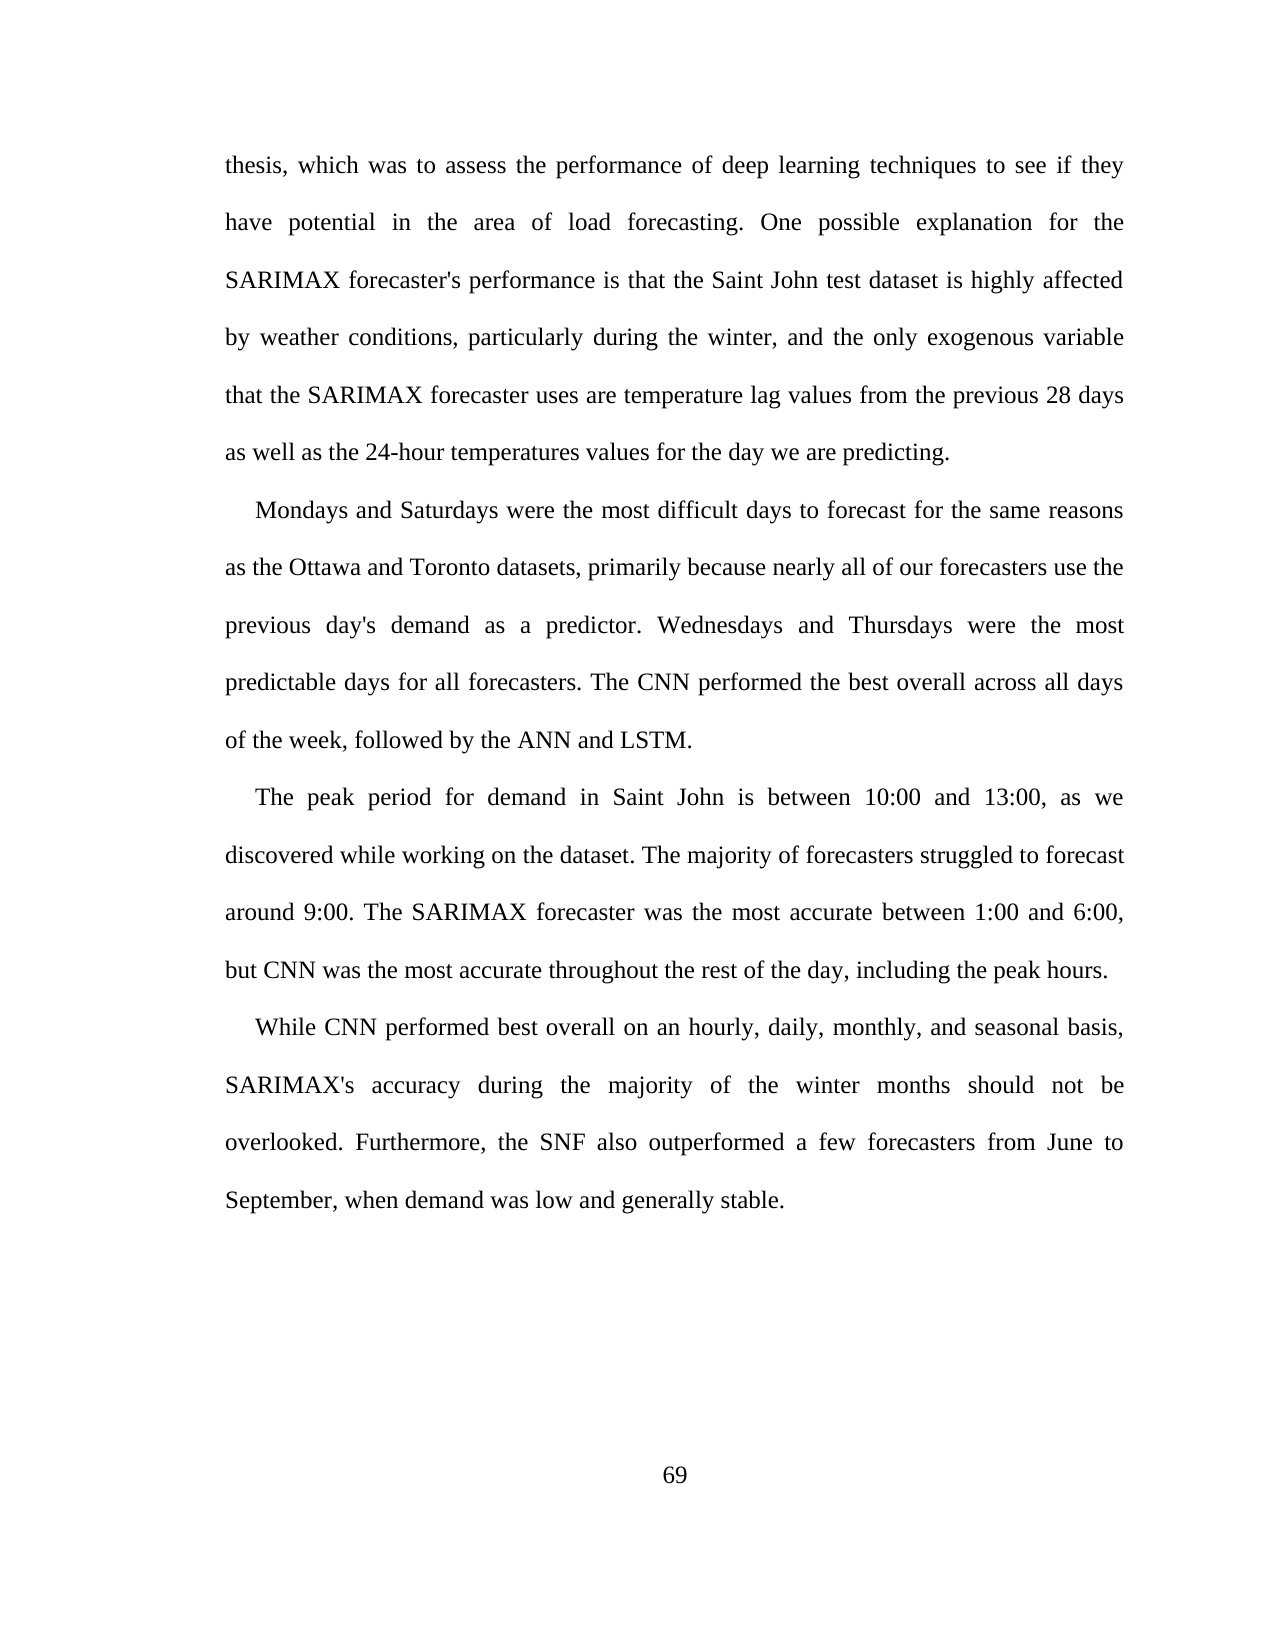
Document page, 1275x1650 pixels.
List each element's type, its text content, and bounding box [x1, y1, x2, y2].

text Mondays and Saturdays were the most difficult days to forecast for the same reasons as the Ottawa and Toronto datasets, primarily because nearly all of our forecasters use the previous day's demand as a predictor. Wednesdays and Thursdays were the most predictable days for all forecasters. The CNN performed the best overall across all days of the week, followed by the ANN and LSTM. [225, 495, 1125, 754]
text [225, 150, 1125, 466]
text While CNN performed best overall on an hourly, daily, monthly, and seasonal basis, SARIMAX's accuracy during the majority of the winter months should not be overlooked. Furthermore, the SNF also outperformed a few forecasters from June to September, when demand was low and generally stable. [225, 1012, 1125, 1214]
text The peak period for demand in Saint John is between 10:00 and 13:00, as we discovered while working on the dataset. The majority of forecasters struggled to forecast around 9:00. The SARIMAX forecaster was the most accurate between 1:00 and 6:00, but CNN was the most accurate throughout the rest of the day, including the peak hours. [225, 782, 1125, 984]
